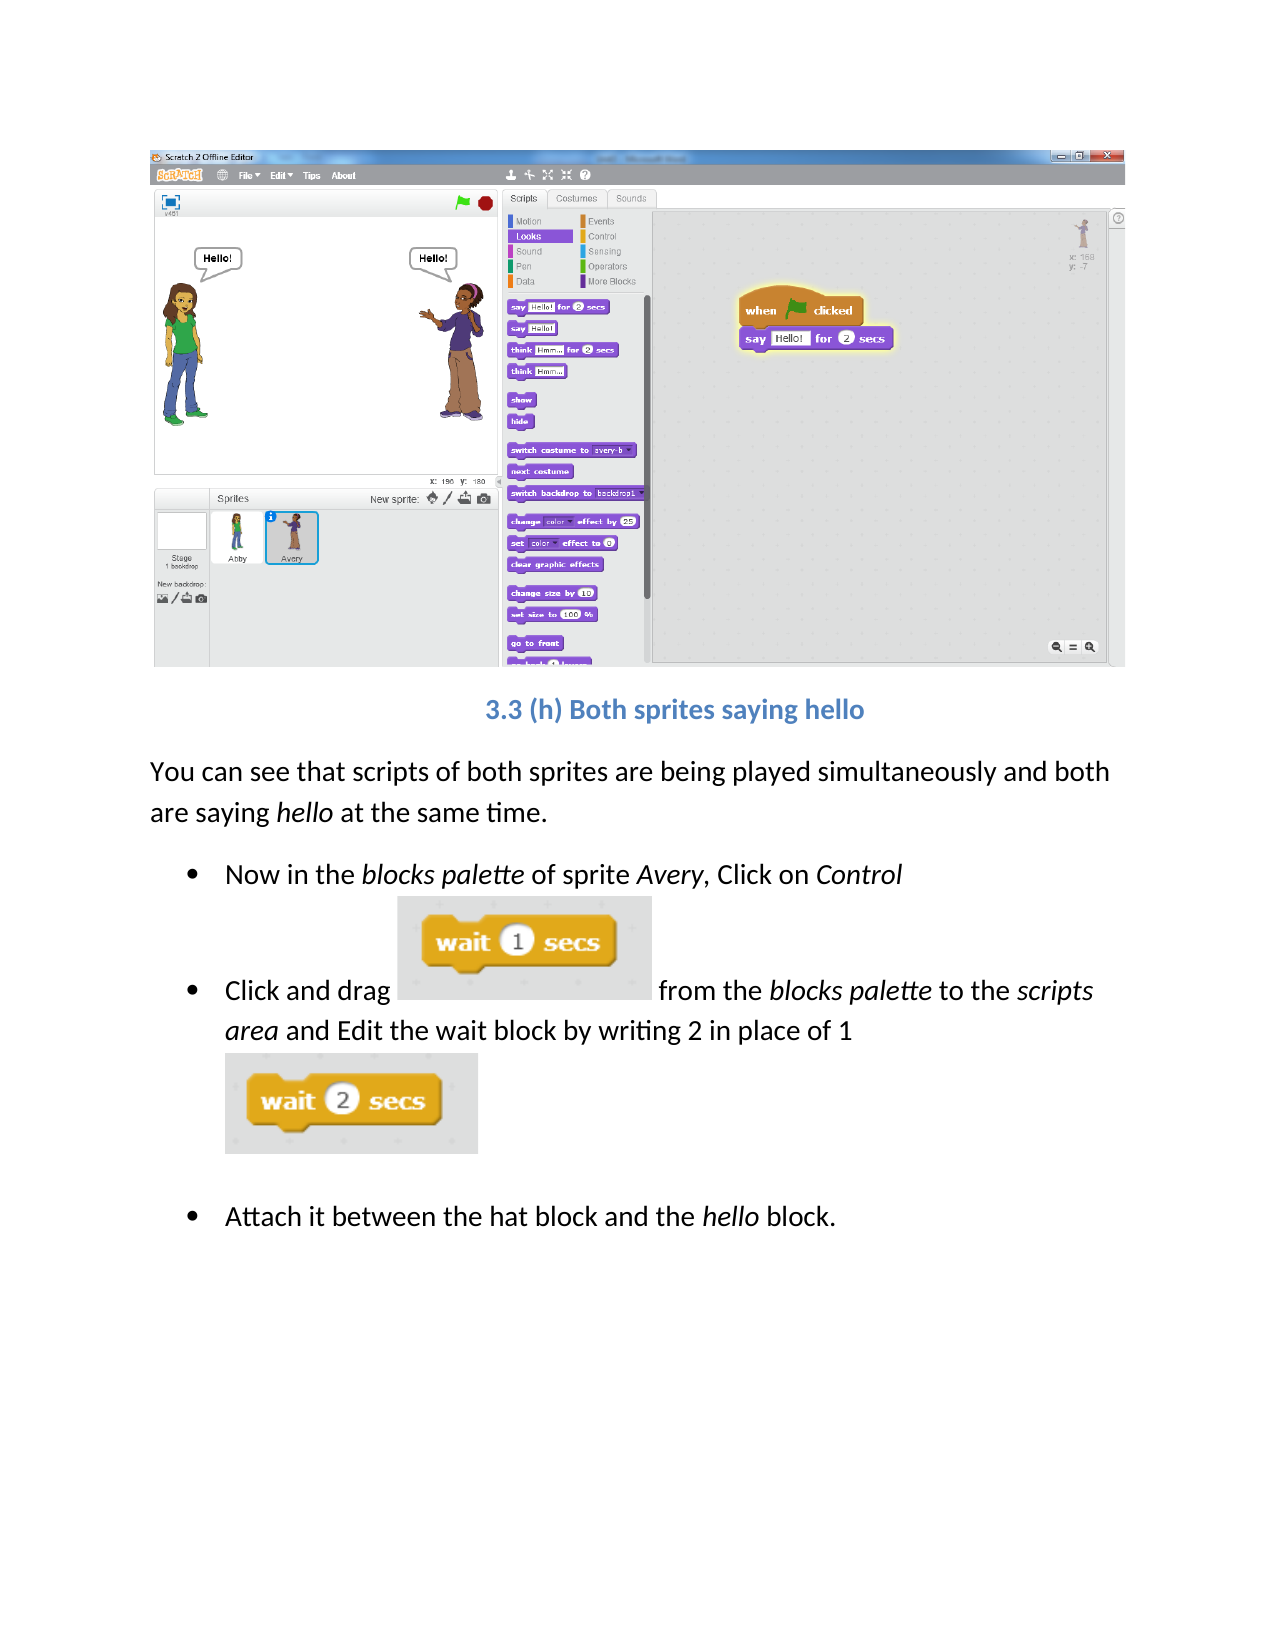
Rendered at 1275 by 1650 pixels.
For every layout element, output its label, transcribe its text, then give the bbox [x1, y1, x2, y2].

picture [225, 1053, 479, 1154]
picture [150, 150, 1125, 667]
picture [397, 896, 652, 1000]
list Attach it between the hat block and the hello block. [187, 1198, 1125, 1234]
list 3.3 (h) Both sprites saying hello [225, 691, 1125, 727]
list Now in the blocks palette of sprite Avery, Click on Control [187, 856, 1125, 891]
list Click and drag from the blocks palette to the scripts area and Edit the wait block by writing 2 in place of 1 [187, 897, 1125, 1048]
text You can see that scripts of both sprites are being played simultaneously and both are saying hello at the same time. [150, 753, 1125, 830]
